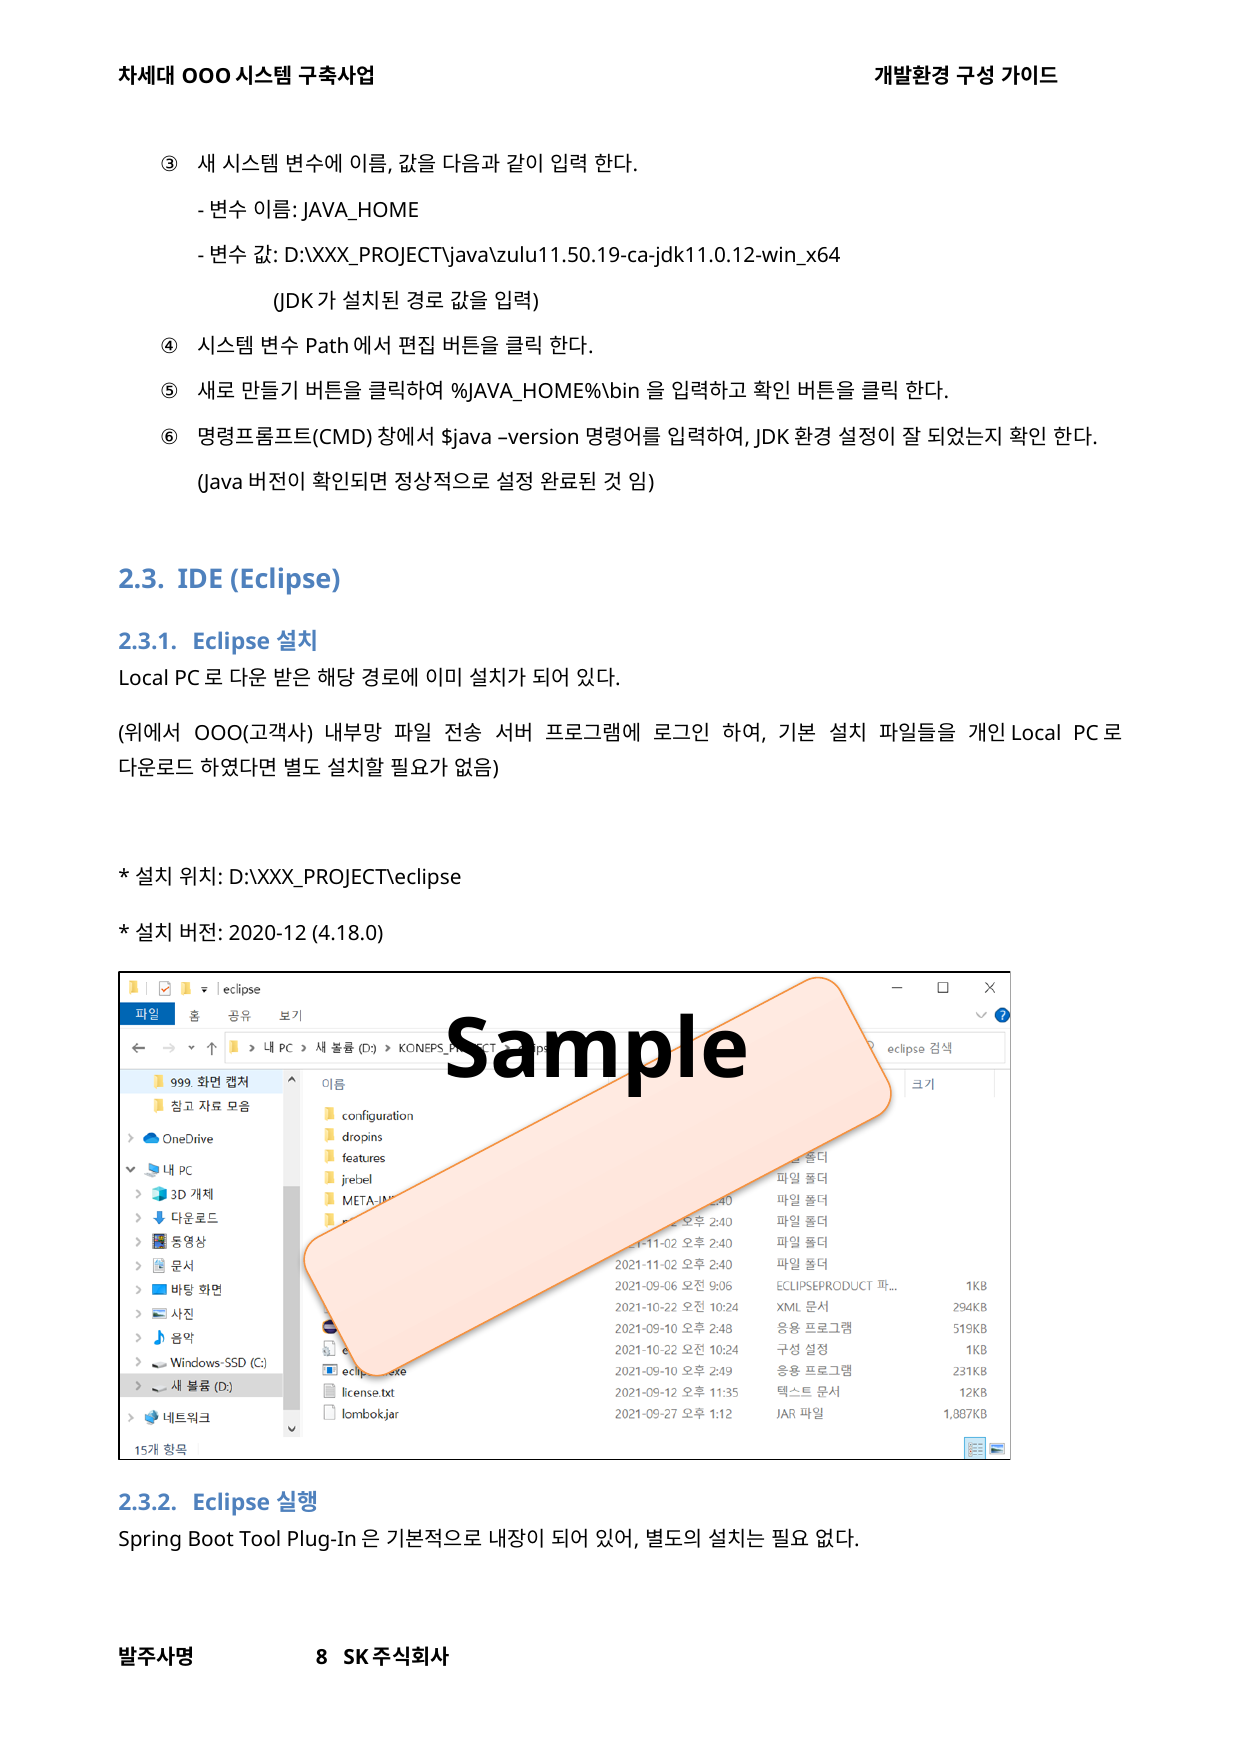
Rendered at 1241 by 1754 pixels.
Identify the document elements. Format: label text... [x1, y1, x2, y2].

list - 변수 값: D:\XXX_PROJECT\java\zulu11.50.19-ca-jdk11.0.12-win_x64 [197, 238, 1122, 269]
list 시스템 변수 Path에서 편집 버튼을 클릭 한다. [160, 329, 1122, 360]
text Local PC로 다운 받은 해당 경로에 이미 설치가 되어 있다. [118, 661, 1122, 691]
list 새 시스템 변수에 이름, 값을 다음과 같이 입력 한다. [160, 148, 1122, 178]
text * 설치 버전: 2020-12 (4.18.0) [118, 916, 1122, 946]
list (JDK가 설치된 경로 값을 입력) [197, 284, 1122, 314]
text (위에서 OOO(고객사) 내부망 파일 전송 서버 프로그램에 로그인 하여, 기본 설치 파일들을 개인Local PC로 다운로드 하였다면 별도 설치할 필요가 없음) [118, 717, 1122, 782]
text * 설치 위치: D:\XXX_PROJECT\eclipse [118, 860, 1122, 891]
picture [118, 971, 1011, 1460]
list 명령프롬프트(CMD) 창에서 $java –version 명령어를 입력하여, JDK 환경 설정이 잘 되었는지 확인 한다. (Java 버전이 확인되면 정상적으로 설정 완료된 것 임) [160, 420, 1122, 496]
subtitle Eclipse 설치 [118, 623, 1122, 656]
list - 변수 이름: JAVA_HOME [197, 193, 1122, 223]
subtitle Eclipse 실행 [118, 1484, 1122, 1517]
list 새로 만들기 버튼을 클릭하여 %JAVA_HOME%\bin 을 입력하고 확인 버튼을 클릭 한다. [160, 375, 1122, 405]
subtitle IDE (Eclipse) [118, 559, 1122, 596]
text Spring Boot Tool Plug-In은 기본적으로 내장이 되어 있어, 별도의 설치는 필요 없다. [118, 1522, 1122, 1553]
